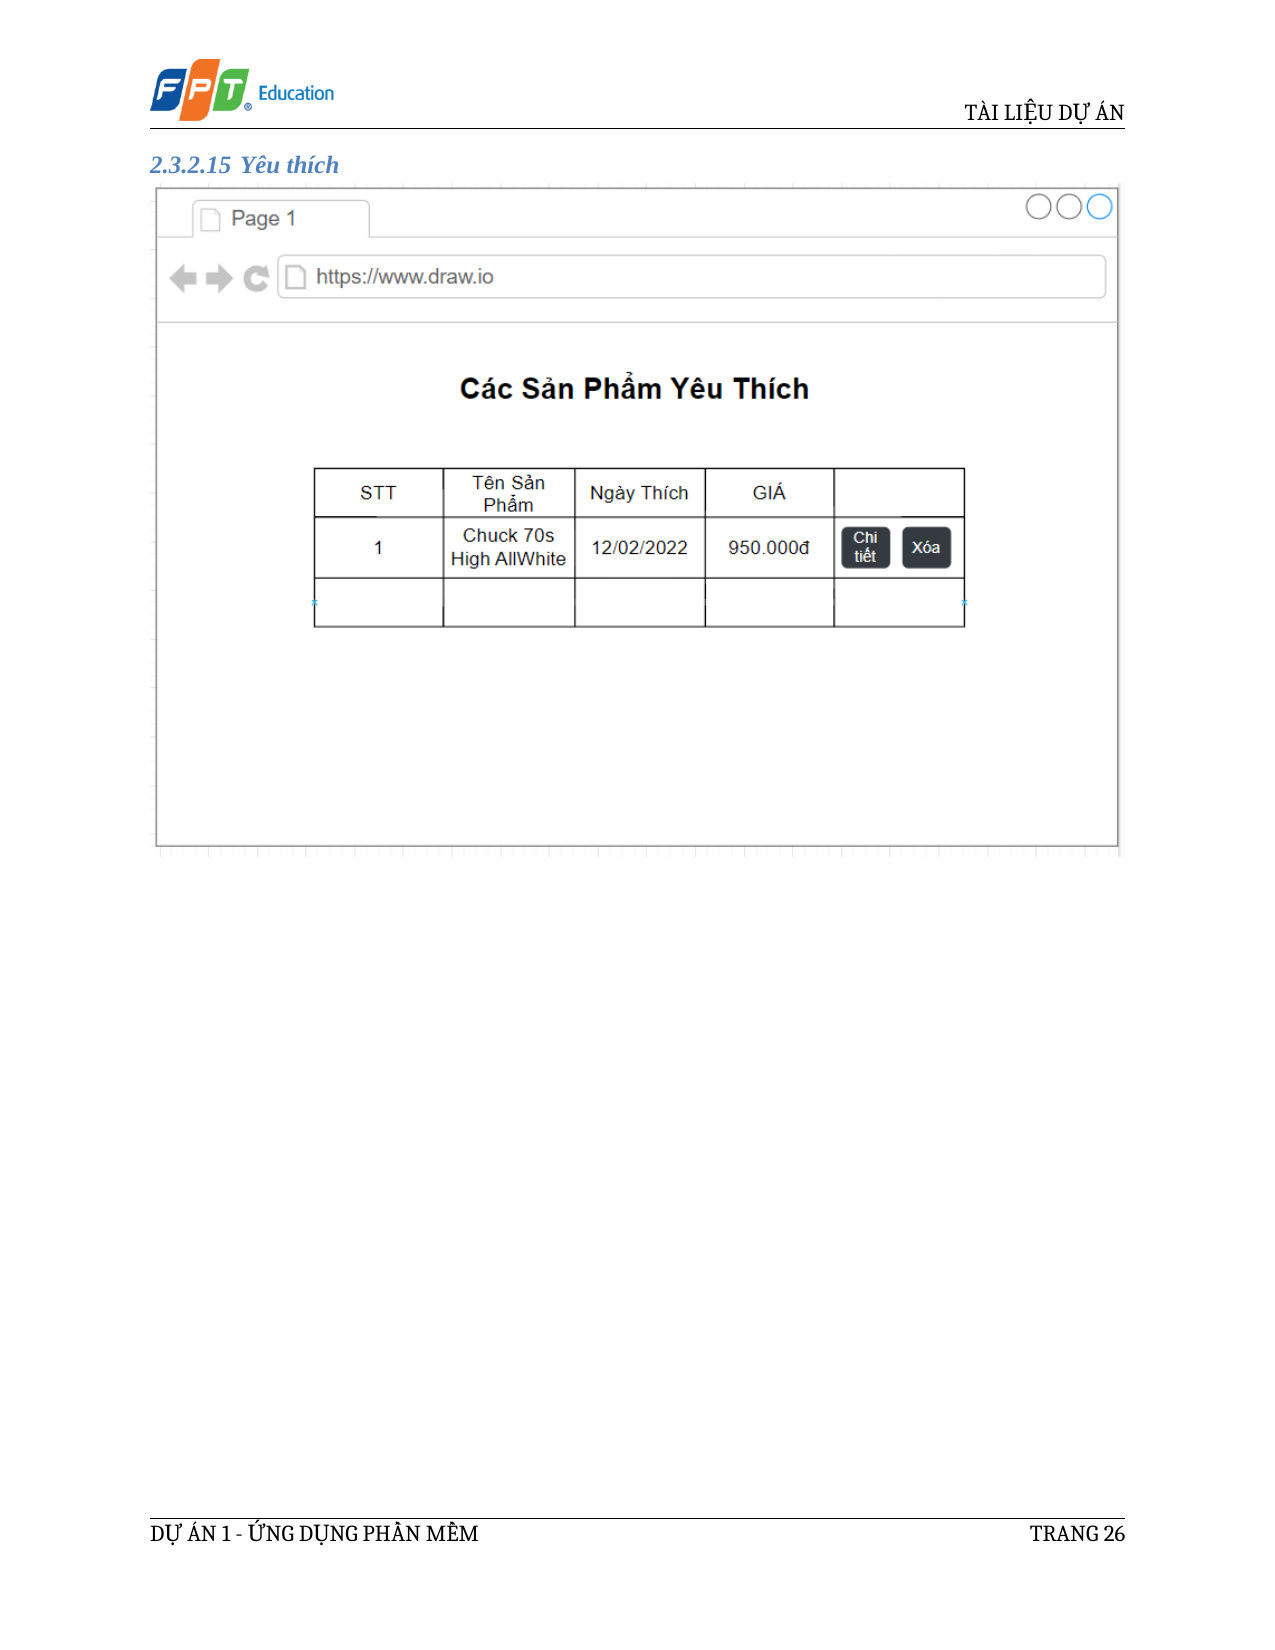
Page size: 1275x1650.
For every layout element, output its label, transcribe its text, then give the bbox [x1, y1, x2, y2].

picture [150, 59, 336, 121]
picture [150, 183, 1125, 857]
subtitle Yêu thích [150, 150, 1125, 179]
